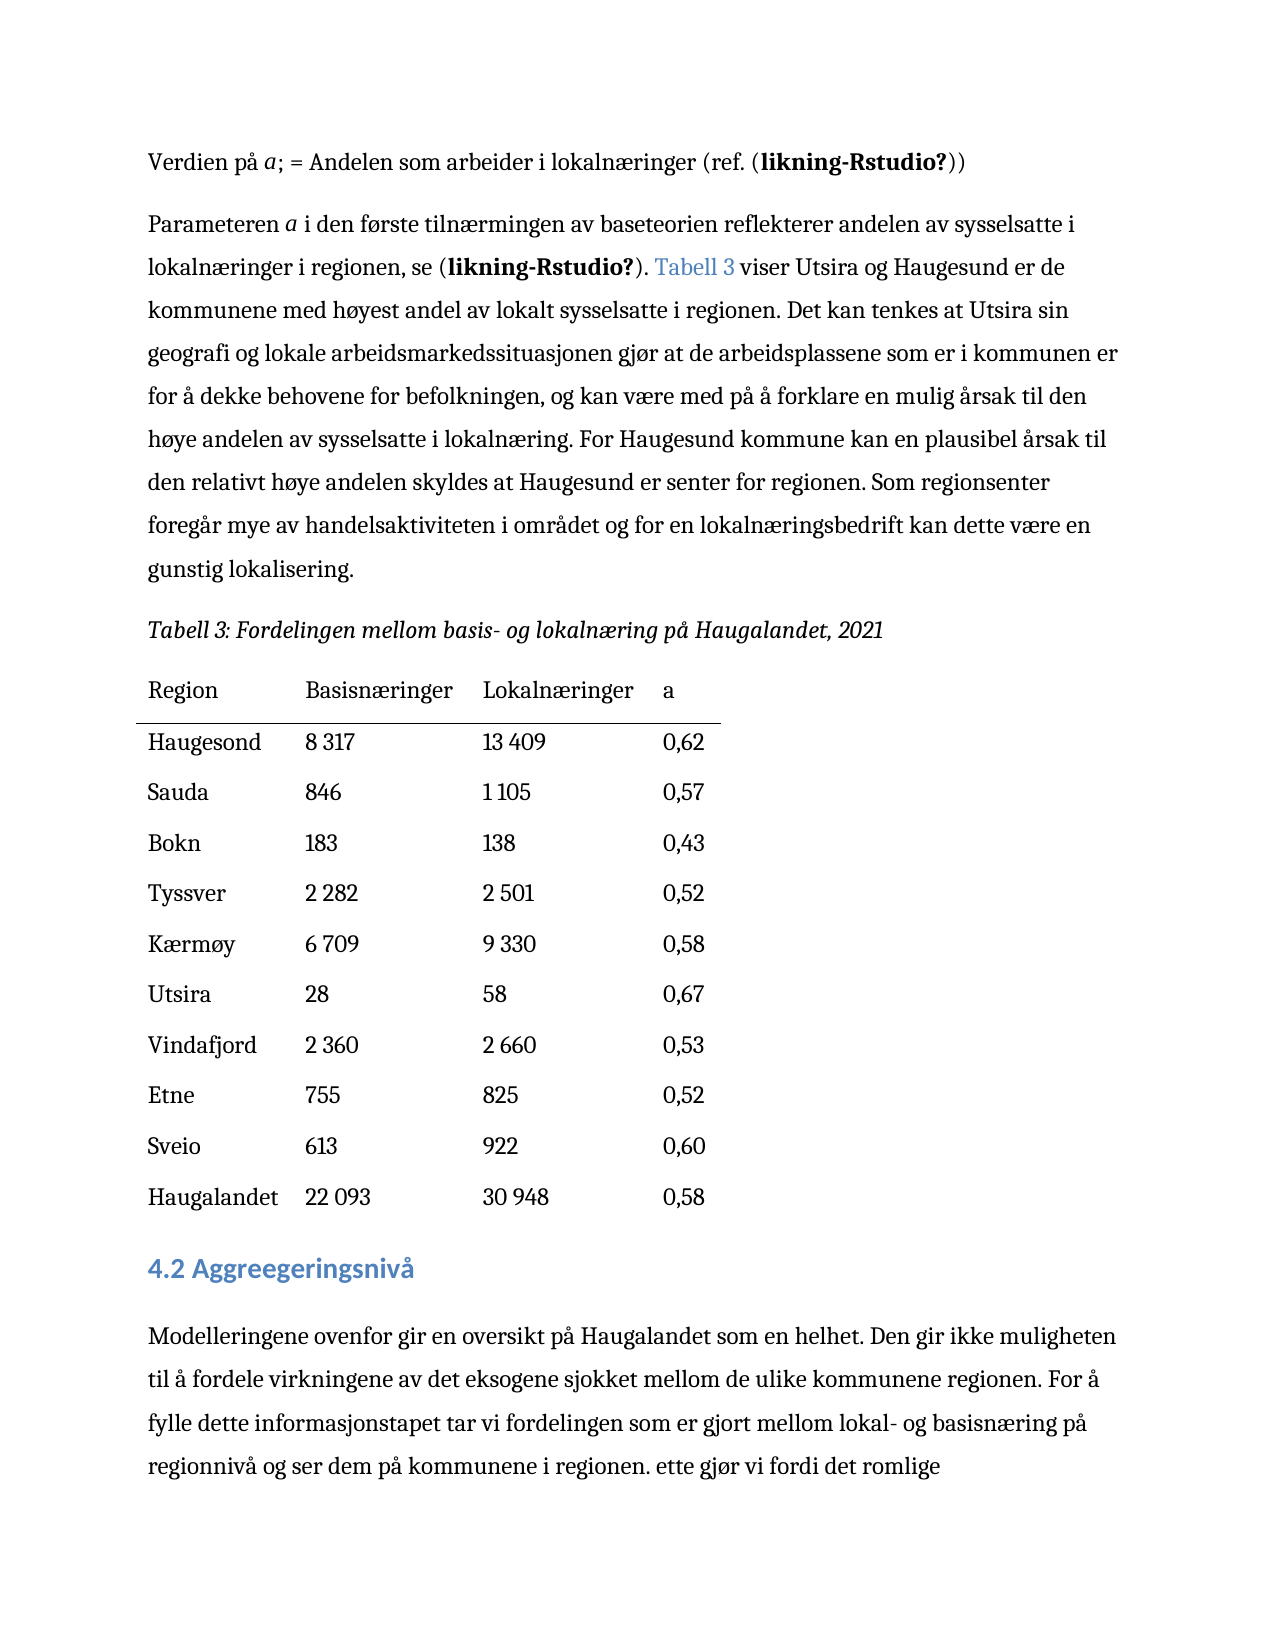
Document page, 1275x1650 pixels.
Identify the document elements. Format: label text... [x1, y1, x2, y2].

table_cell Etne [136, 1078, 294, 1128]
table_cell Vindafjord [136, 1027, 294, 1078]
table_cell Sauda [136, 775, 294, 825]
table_cell 28 [294, 977, 471, 1027]
table_cell 8 317 [294, 724, 471, 774]
table_cell 0,53 [652, 1027, 721, 1078]
table_cell 22 093 [294, 1179, 471, 1229]
text Tabell 3: Fordelingen mellom basis- og lokalnæring på Haugalandet, 2021 [148, 616, 1127, 645]
table_cell 0,52 [652, 1078, 721, 1128]
table_cell 13 409 [471, 724, 652, 774]
table_cell 138 [471, 825, 652, 876]
table_cell 922 [471, 1128, 652, 1179]
table_cell 613 [294, 1128, 471, 1179]
table_cell 0,58 [652, 926, 721, 977]
table_cell 2 501 [471, 876, 652, 926]
table_header Basisnæringer [294, 672, 471, 722]
table_cell 0,58 [652, 1179, 721, 1229]
table_cell Haugalandet [136, 1179, 294, 1229]
table_cell 0,67 [652, 977, 721, 1027]
table_cell Utsira [136, 977, 294, 1027]
table_cell 0,43 [652, 825, 721, 876]
table_header Lokalnæringer [471, 672, 652, 722]
table_cell 2 660 [471, 1027, 652, 1078]
table_cell 1 105 [471, 775, 652, 825]
table_header a [652, 672, 721, 722]
table_cell 2 282 [294, 876, 471, 926]
table_cell 0,60 [652, 1128, 721, 1179]
table_cell 58 [471, 977, 652, 1027]
text Parameteren i den første tilnærmingen av baseteorien reflekterer andelen av sysselsatte i lokalnæringer i regionen, se (likning-Rstudio?). Tabell 3 viser Utsira og Haugesund er de kommunene med høyest andel av lokalt sysselsatte i regionen. Det kan tenkes at Utsira sin geografi og lokale arbeidsmarkedssituasjonen gjør at de arbeidsplassene som er i kommunen er for å dekke behovene for befolkningen, og kan være med på å forklare en mulig årsak til den høye andelen av sysselsatte i lokalnæring. For Haugesund kommune kan en plausibel årsak til den relativt høye andelen skyldes at Haugesund er senter for regionen. Som regionsenter foregår mye av handelsaktiviteten i området og for en lokalnæringsbedrift kan dette være en gunstig lokalisering. [148, 209, 1127, 583]
table_cell 30 948 [471, 1179, 652, 1229]
table_cell 825 [471, 1078, 652, 1128]
subtitle 4.2 Aggreegeringsnivå [148, 1250, 1127, 1286]
table_cell 0,57 [652, 775, 721, 825]
text Verdien på ; = Andelen som arbeider i lokalnæringer (ref. (likning-Rstudio?)) [148, 148, 1127, 176]
table_cell 9 330 [471, 926, 652, 977]
table_cell 755 [294, 1078, 471, 1128]
table_cell 0,62 [652, 724, 721, 774]
table_cell 0,52 [652, 876, 721, 926]
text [148, 1322, 1127, 1480]
table_cell 6 709 [294, 926, 471, 977]
table_header Region [136, 672, 294, 722]
table_cell 183 [294, 825, 471, 876]
table_cell Sveio [136, 1128, 294, 1179]
table_cell 846 [294, 775, 471, 825]
table_cell Tyssver [136, 876, 294, 926]
table_cell Haugesond [136, 724, 294, 774]
table_cell Kærmøy [136, 926, 294, 977]
table_cell 2 360 [294, 1027, 471, 1078]
table_cell Bokn [136, 825, 294, 876]
